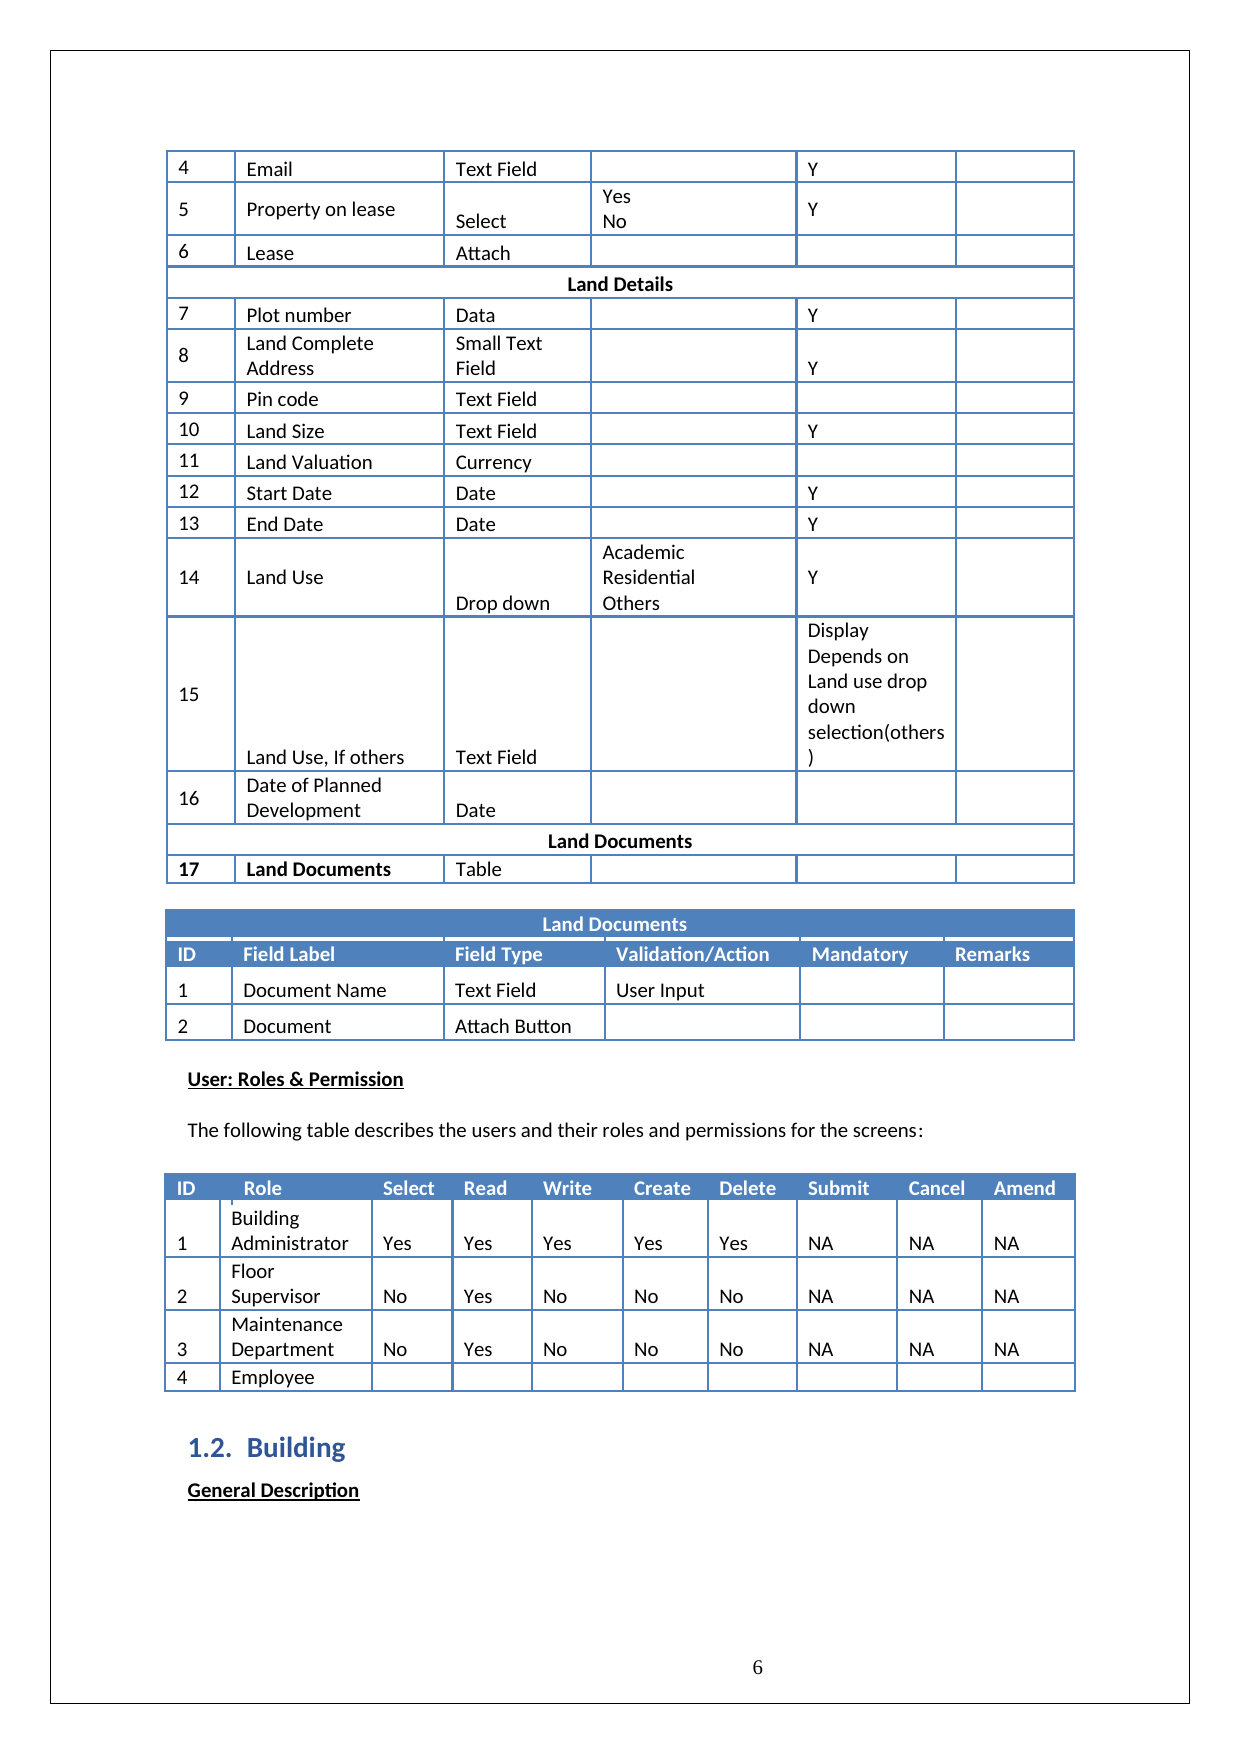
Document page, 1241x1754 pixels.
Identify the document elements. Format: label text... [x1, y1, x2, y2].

table_cell [957, 299, 1073, 328]
table_cell Y [798, 477, 955, 506]
table_cell NA [983, 1205, 1074, 1256]
table_cell [606, 1005, 799, 1038]
table_cell Y [798, 508, 955, 537]
table_cell Text Field [445, 152, 590, 181]
table_cell Y [798, 414, 955, 443]
table_cell NA [798, 1205, 896, 1256]
table_cell 10 [168, 414, 234, 443]
table_cell Date [445, 772, 590, 823]
table_cell Yes [454, 1258, 531, 1309]
subtitle Building [187, 1429, 1053, 1465]
table_cell [592, 383, 795, 412]
table_cell Land Details [168, 268, 1073, 297]
table_cell 16 [168, 772, 234, 823]
table_cell No [373, 1311, 451, 1362]
table_cell [957, 508, 1073, 537]
table_cell Land Use [236, 539, 443, 615]
table_cell Property on lease [236, 183, 443, 234]
table_cell 5 [168, 183, 234, 234]
table_cell Y [798, 299, 955, 328]
table_cell NA [898, 1258, 981, 1309]
table_cell User Input [606, 972, 799, 1003]
table_cell [454, 1364, 531, 1389]
table_cell Currency [445, 445, 590, 474]
table_cell [957, 330, 1073, 381]
table_header Delete [709, 1175, 796, 1200]
table_cell Yes [454, 1311, 531, 1362]
table_cell Text Field [445, 618, 590, 770]
table_cell Date [445, 508, 590, 537]
table_cell Small Text Field [445, 330, 590, 381]
table_cell Field Type [445, 941, 604, 967]
table_cell 3 [166, 1311, 219, 1362]
table_cell NA [798, 1311, 896, 1362]
table_cell Yes [373, 1205, 451, 1256]
table_cell Maintenance Department [221, 1311, 371, 1362]
table_cell 11 [168, 445, 234, 474]
table_cell 8 [168, 330, 234, 381]
table_cell [592, 772, 795, 823]
table_cell [592, 856, 795, 882]
table_cell [957, 772, 1073, 823]
table_cell Lease [236, 236, 443, 265]
table_cell 4 [168, 152, 234, 181]
table_header ID [166, 1175, 231, 1200]
table_cell [983, 1364, 1074, 1389]
table_header Amend [983, 1175, 1074, 1200]
table_cell Y [798, 183, 955, 234]
table_cell No [624, 1258, 707, 1309]
table_cell 1 [167, 972, 231, 1003]
table_cell Pin code [236, 383, 443, 412]
list User: Roles & Permission [187, 1066, 1053, 1091]
table_cell ID [167, 941, 231, 967]
table_cell No [709, 1311, 796, 1362]
table_cell 14 [168, 539, 234, 615]
table_cell Drop down [445, 539, 590, 615]
table_cell 12 [168, 477, 234, 506]
table_cell [957, 414, 1073, 443]
table_cell NA [983, 1311, 1074, 1362]
table_cell No [624, 1311, 707, 1362]
table_cell Mandatory [801, 941, 943, 967]
table_cell [373, 1364, 451, 1389]
table_cell No [533, 1311, 622, 1362]
table_cell [798, 856, 955, 882]
table_cell 15 [168, 618, 234, 770]
table_cell Y [798, 330, 955, 381]
table_cell Text Field [445, 383, 590, 412]
table_cell [801, 972, 943, 1003]
table_cell 17 [168, 856, 234, 882]
table_cell 13 [168, 508, 234, 537]
list General Description [187, 1478, 1053, 1503]
table_cell Document Name [233, 972, 443, 1003]
table_header Cancel [898, 1175, 981, 1200]
table_cell Yes [624, 1205, 707, 1256]
table_cell [957, 183, 1073, 234]
table_cell [709, 1364, 796, 1389]
table_cell [592, 414, 795, 443]
table_cell Land Valuation [236, 445, 443, 474]
table_cell 2 [166, 1258, 219, 1309]
table_cell Date of Planned Development [236, 772, 443, 823]
table_cell Plot number [236, 299, 443, 328]
table_cell Land Size [236, 414, 443, 443]
table_cell [957, 445, 1073, 474]
table_cell [798, 383, 955, 412]
table_cell Field Label [233, 941, 443, 967]
table_cell Land Documents [168, 825, 1073, 854]
table_cell [592, 618, 795, 770]
table_cell [945, 1005, 1073, 1038]
table_cell Remarks [945, 941, 1073, 967]
table_cell Yes [709, 1205, 796, 1256]
table_cell 2 [167, 1005, 231, 1038]
table_cell Table [445, 856, 590, 882]
table_cell [533, 1364, 622, 1389]
table_cell 7 [168, 299, 234, 328]
table_cell Data [445, 299, 590, 328]
table_cell Land Complete Address [236, 330, 443, 381]
table_cell Land Use, If others [236, 618, 443, 770]
table_cell [592, 477, 795, 506]
table_header Select [373, 1175, 451, 1200]
table_cell Attach Button [445, 1005, 604, 1038]
table_cell [592, 508, 795, 537]
table_cell Text Field [445, 414, 590, 443]
table_cell [801, 1005, 943, 1038]
table_header Submit [798, 1175, 896, 1200]
table_cell [957, 539, 1073, 615]
table_cell Building Administrator [221, 1205, 371, 1256]
table_header Write [533, 1175, 622, 1200]
table_cell 6 [168, 236, 234, 265]
table_cell Y [798, 152, 955, 181]
table_cell [592, 445, 795, 474]
table_cell Yes [454, 1205, 531, 1256]
table_cell Attach [445, 236, 590, 265]
table_cell Validation/Action [606, 941, 799, 967]
table_cell 1 [166, 1205, 219, 1256]
table_cell End Date [236, 508, 443, 537]
table_cell Yes No [592, 183, 795, 234]
table_cell Y [798, 539, 955, 615]
table_cell [592, 236, 795, 265]
table_cell [957, 618, 1073, 770]
table_header Create [624, 1175, 707, 1200]
table_cell NA [898, 1205, 981, 1256]
table_cell [957, 856, 1073, 882]
table_cell [945, 972, 1073, 1003]
table_cell Date [445, 477, 590, 506]
table_cell No [533, 1258, 622, 1309]
table_header Role [233, 1175, 371, 1200]
text The following table describes the users and their roles and permissions for the screens: [187, 1117, 1042, 1142]
table_cell [898, 1364, 981, 1389]
table_cell Display Depends on Land use drop down selection(others) [798, 618, 955, 770]
table_cell Start Date [236, 477, 443, 506]
table_cell [957, 236, 1073, 265]
table_cell [957, 383, 1073, 412]
table_cell [798, 1364, 896, 1389]
table_cell [957, 152, 1073, 181]
table_cell No [709, 1258, 796, 1309]
table_cell Floor Supervisor [221, 1258, 371, 1309]
table_cell Land Documents [236, 856, 443, 882]
table_cell Select [445, 183, 590, 234]
table_cell Academic Residential Others [592, 539, 795, 615]
table_cell [592, 330, 795, 381]
table_cell [798, 236, 955, 265]
table_cell [957, 477, 1073, 506]
table_cell 4 [166, 1364, 219, 1389]
table_cell [592, 299, 795, 328]
table_cell Document [233, 1005, 443, 1038]
table_cell [798, 445, 955, 474]
table_cell [798, 772, 955, 823]
table_cell No [373, 1258, 451, 1309]
table_cell NA [798, 1258, 896, 1309]
table_cell NA [898, 1311, 981, 1362]
table_header Land Documents [167, 911, 1073, 937]
table_cell Yes [533, 1205, 622, 1256]
table_cell [592, 152, 795, 181]
table_cell Employee [221, 1364, 371, 1389]
table_cell 9 [168, 383, 234, 412]
table_cell Email [236, 152, 443, 181]
table_cell Text Field [445, 972, 604, 1003]
table_header Read [454, 1175, 531, 1200]
table_cell NA [983, 1258, 1074, 1309]
table_cell [624, 1364, 707, 1389]
